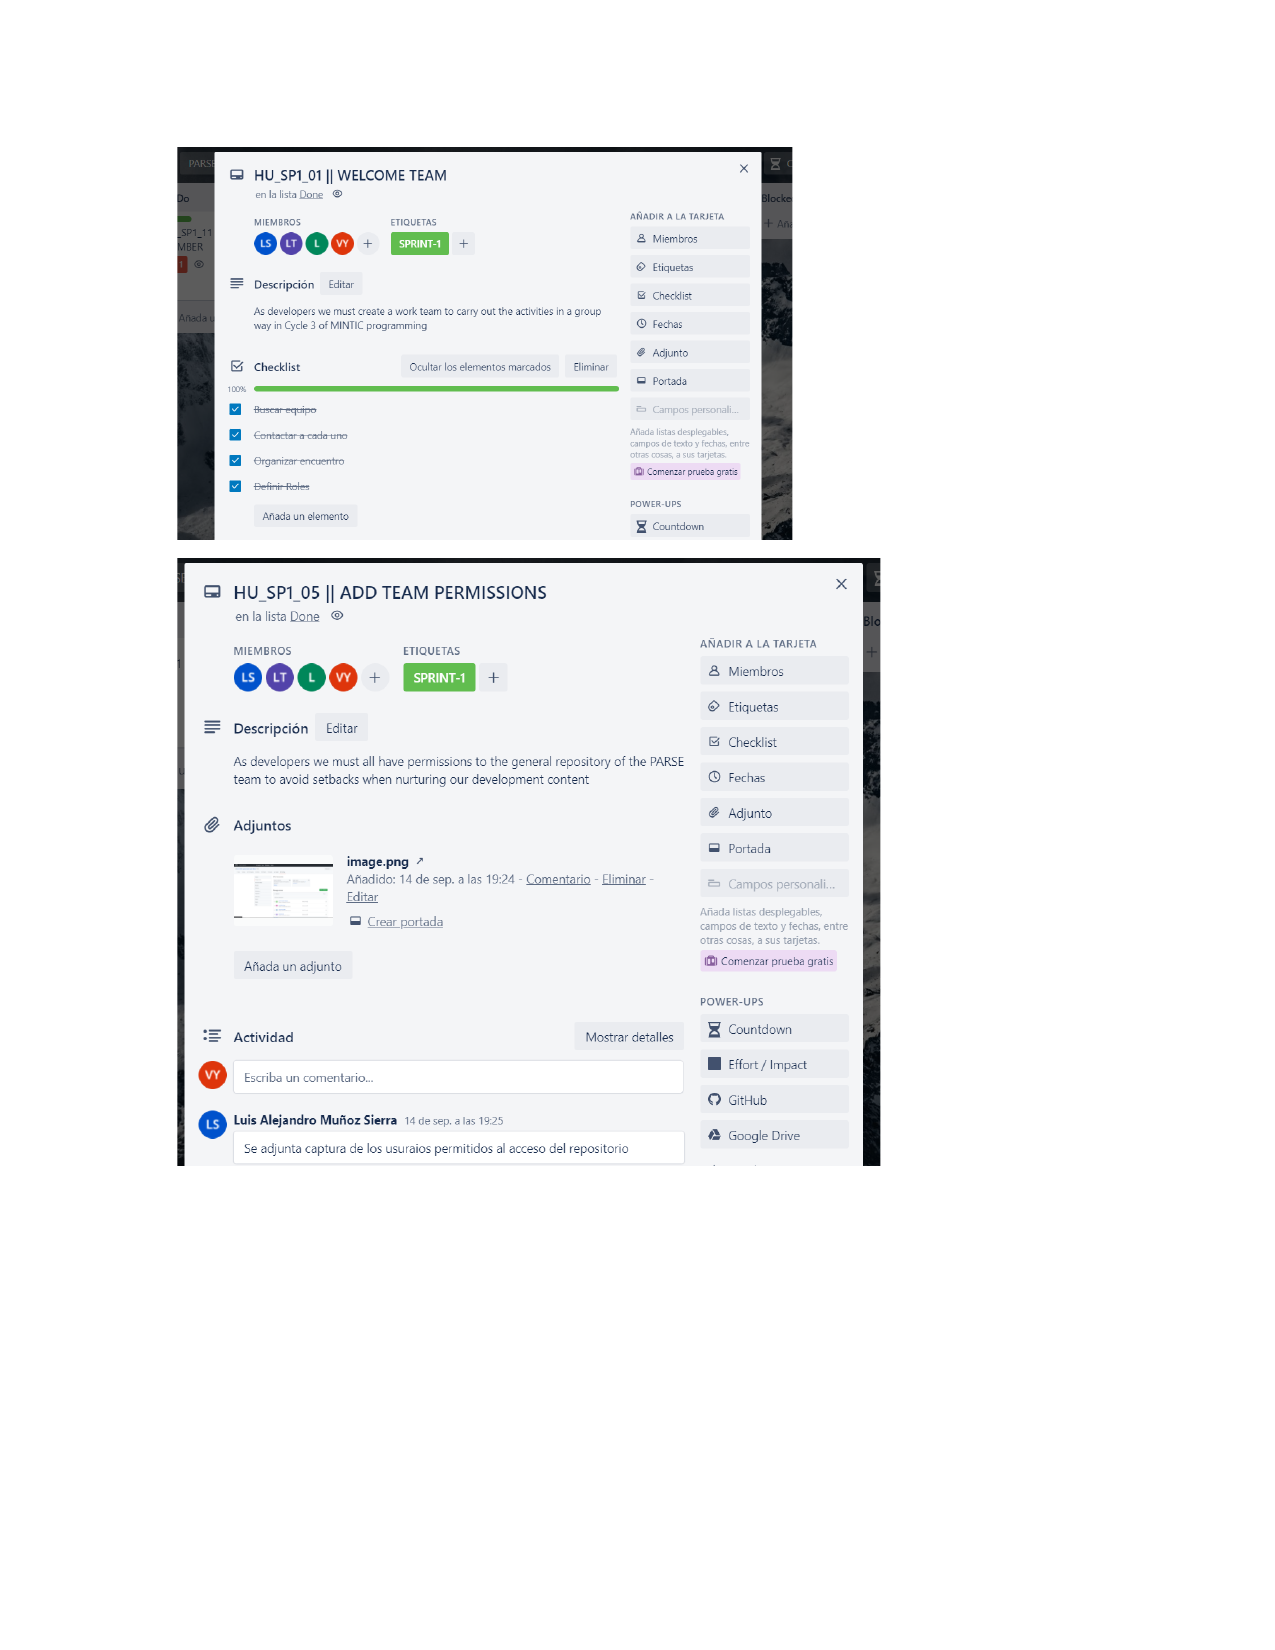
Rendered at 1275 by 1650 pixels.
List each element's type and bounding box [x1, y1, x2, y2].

picture [177, 558, 881, 1166]
picture [177, 147, 793, 540]
